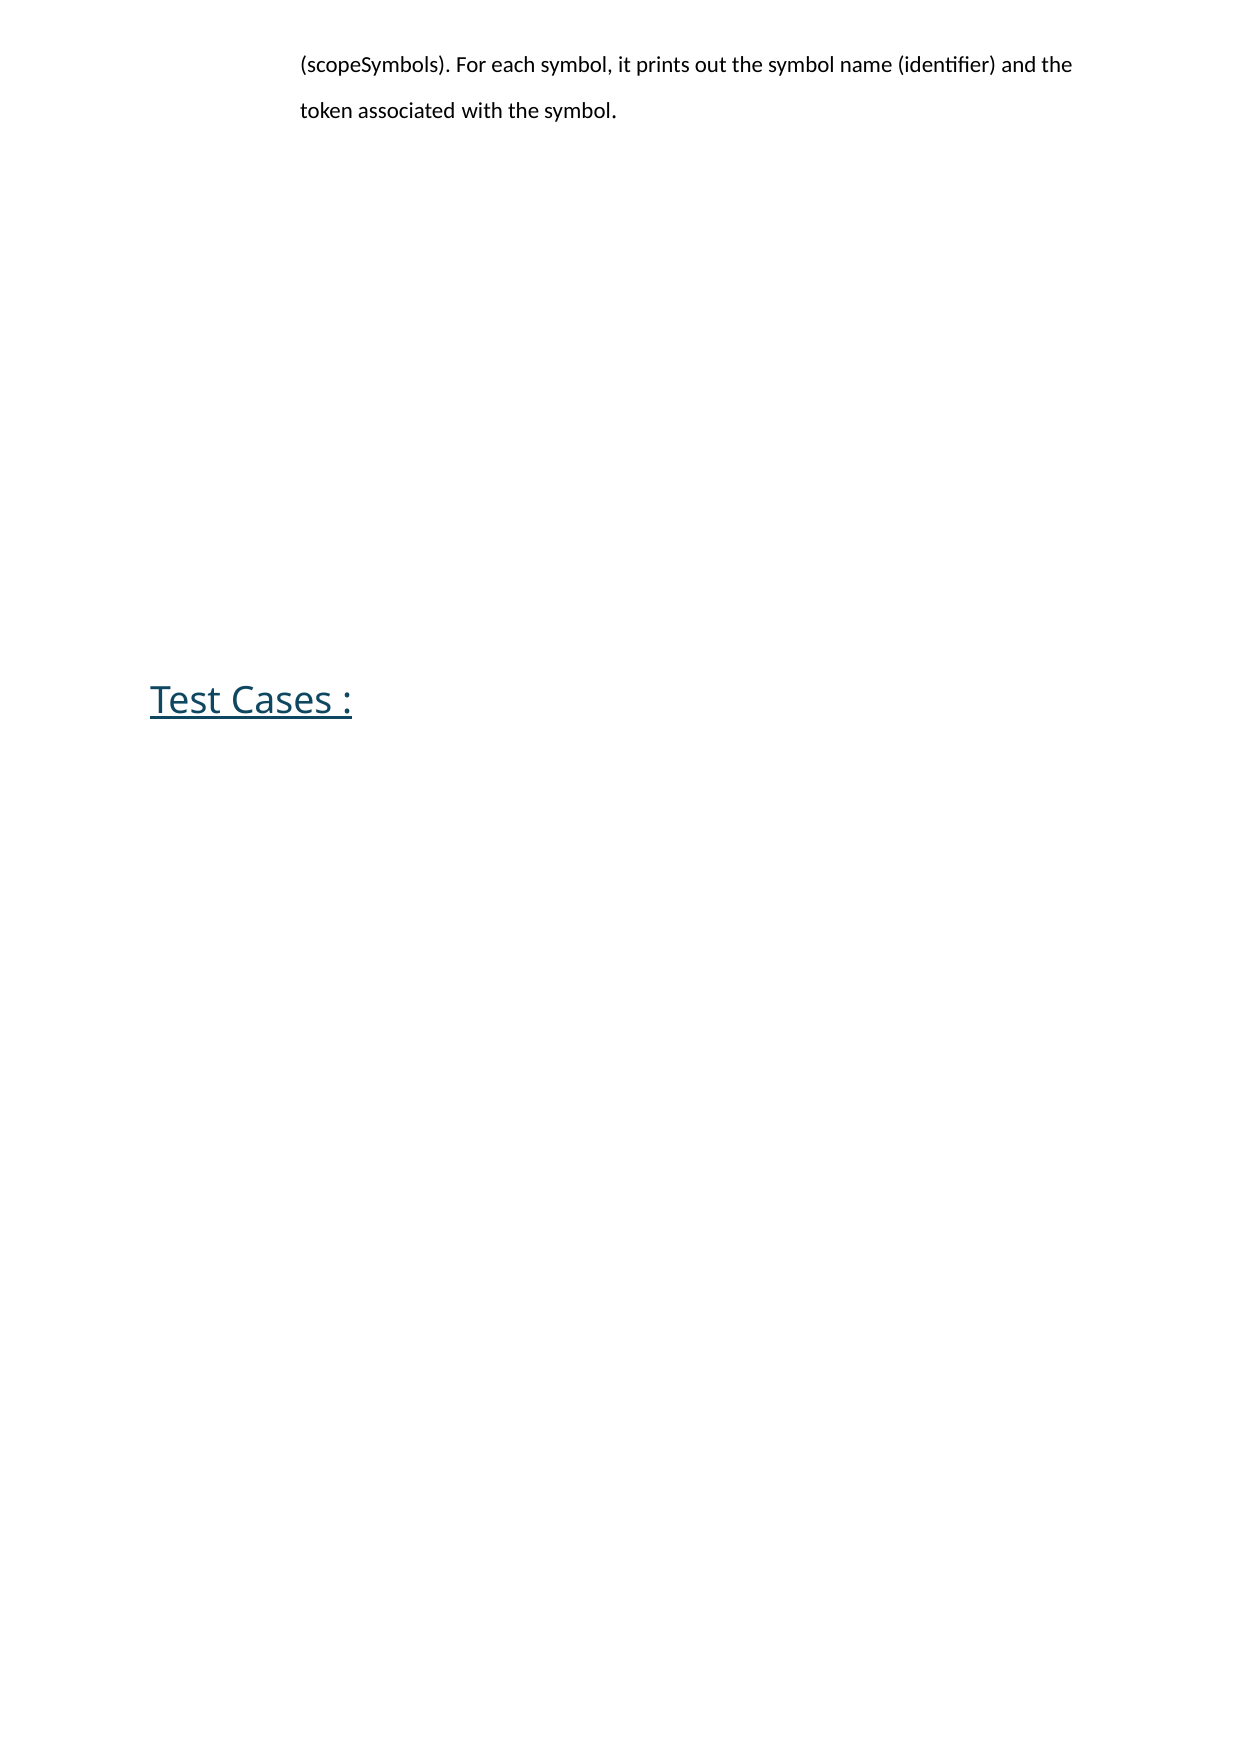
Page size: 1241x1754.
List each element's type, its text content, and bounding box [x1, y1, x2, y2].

subtitle Test Cases : [150, 673, 1090, 724]
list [262, 50, 1090, 125]
